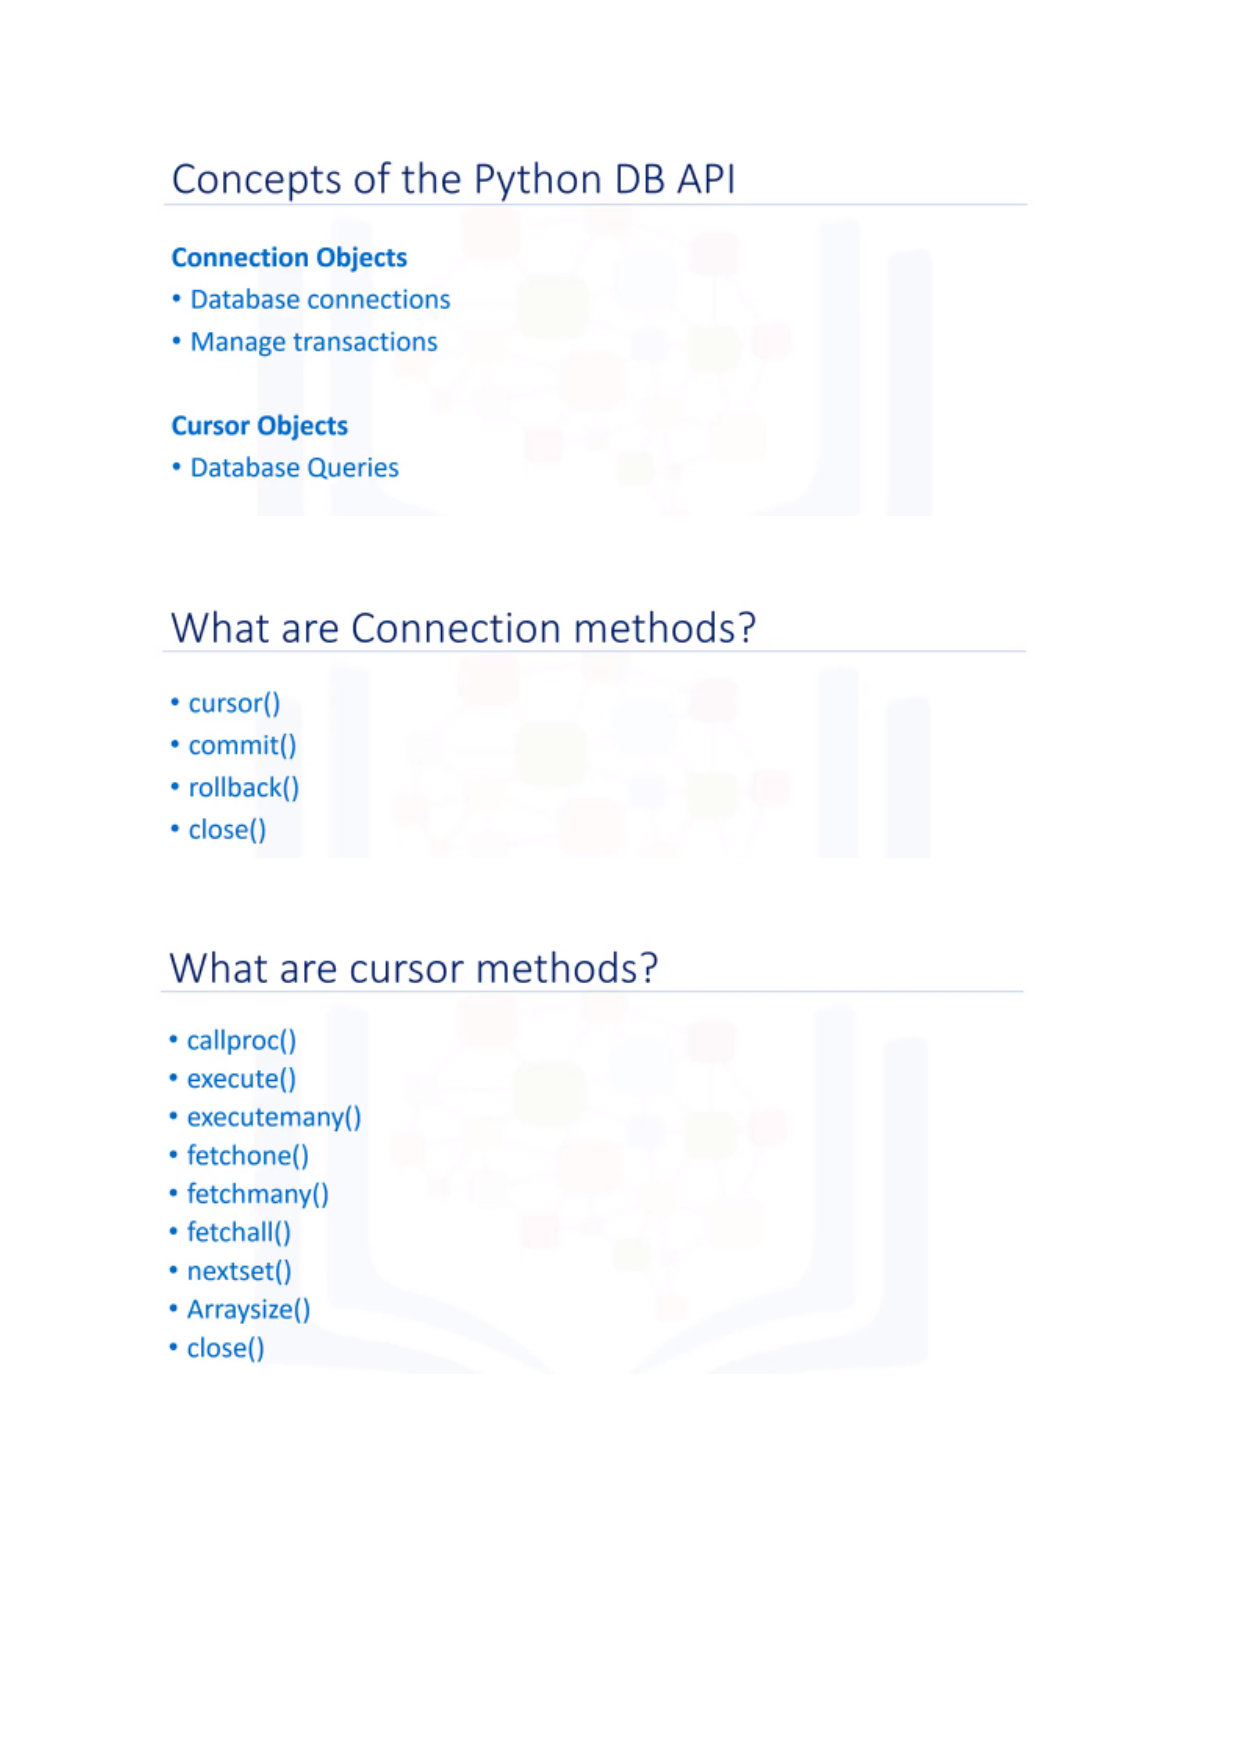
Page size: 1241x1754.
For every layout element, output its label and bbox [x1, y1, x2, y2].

picture [150, 150, 1059, 516]
picture [150, 933, 1069, 1374]
picture [150, 591, 1045, 858]
